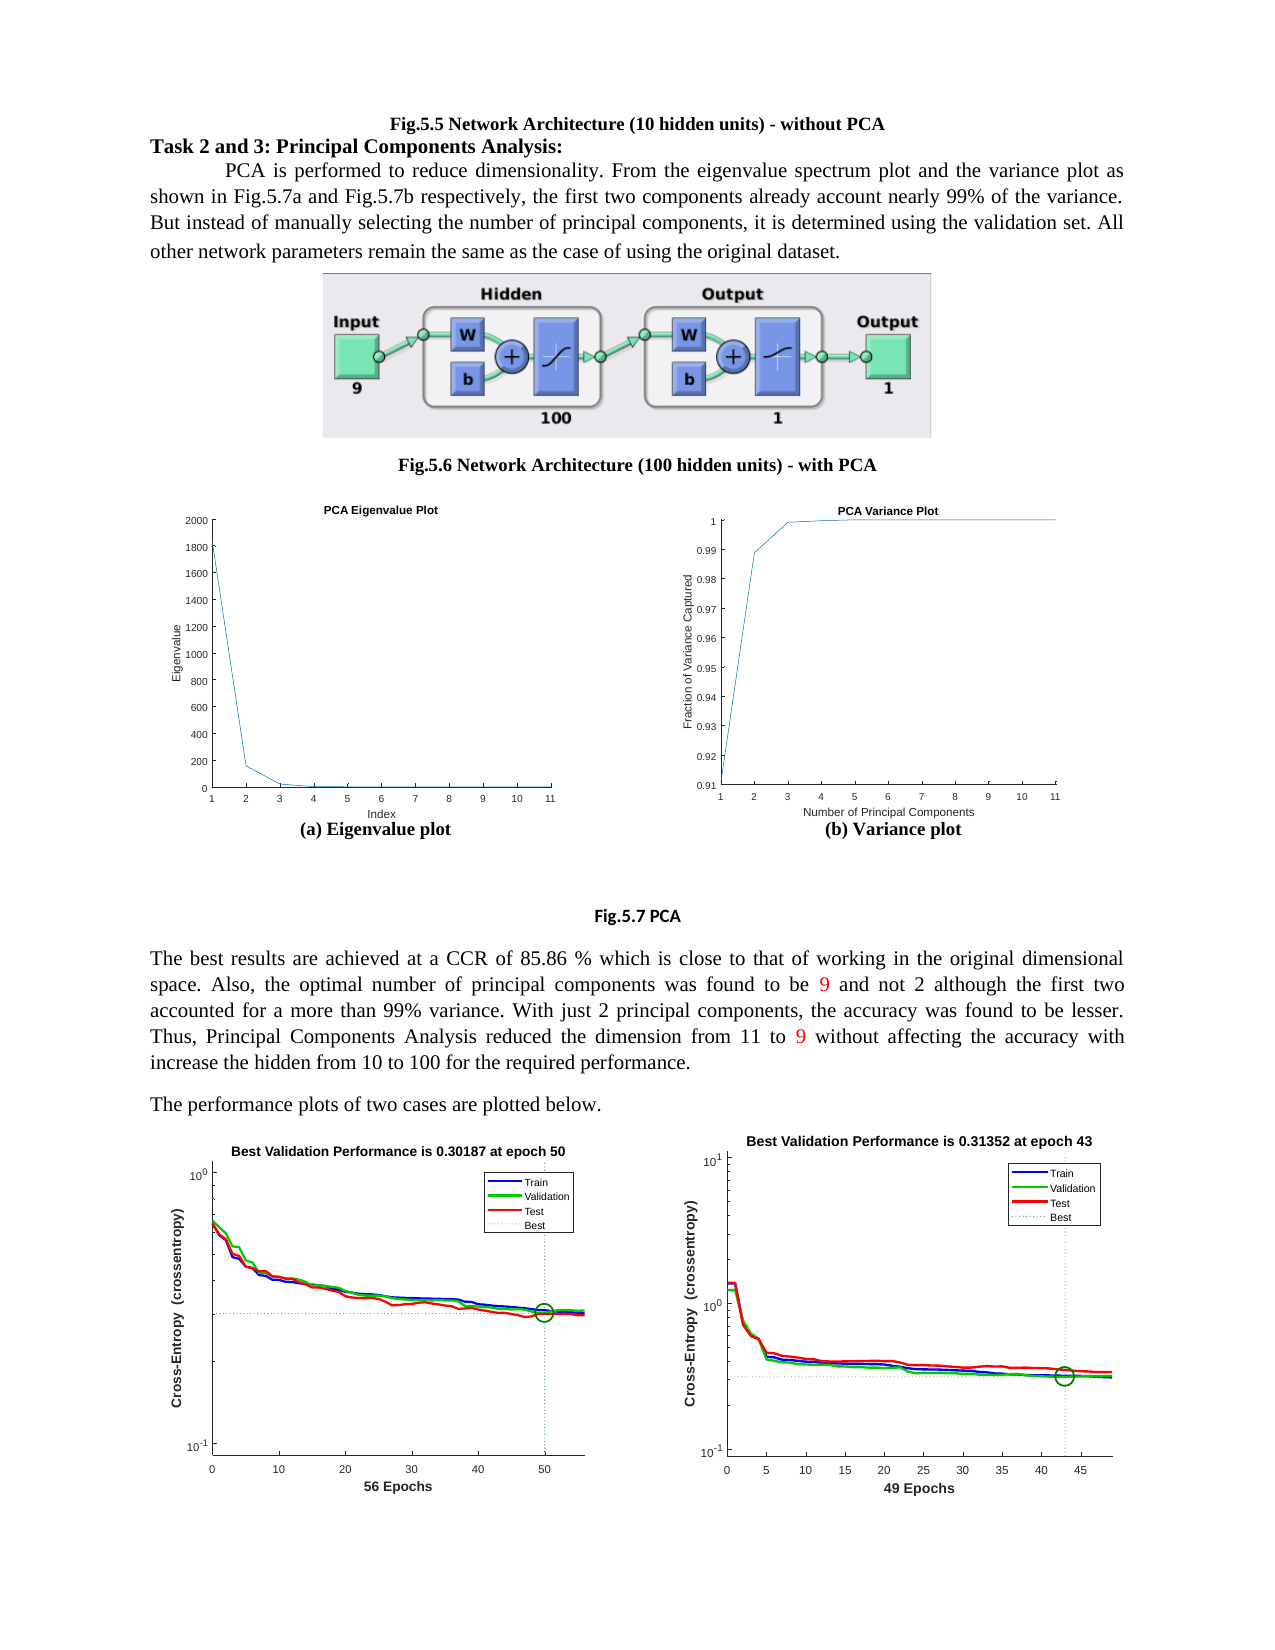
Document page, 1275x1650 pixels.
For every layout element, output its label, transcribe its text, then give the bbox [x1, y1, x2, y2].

text The best results are achieved at a CCR of 85.86 % which is close to that of working in the original dimensional space. Also, the optimal number of principal components was found to be 9 and not 2 although the first two accounted for a more than 99% variance. With just 2 principal components, the accuracy was found to be lesser. Thus, Principal Components Analysis reduced the dimension from 11 to 9 without affecting the accuracy with increase the hidden from 10 to 100 for the required performance. [150, 946, 1125, 1074]
text Task 2 and 3: Principal Components Analysis: [150, 134, 1125, 158]
text PCA is performed to reduce dimensionality. From the eigenvalue spectrum plot and the variance plot as shown in Fig.5.7a and Fig.5.7b respectively, the first two components already account nearly 99% of the variance. But instead of manually selecting the number of principal components, it is determined using the validation set. All other network parameters remain the same as the case of using the original dataset. [150, 158, 1125, 264]
text Fig.5.6 Network Architecture (100 hidden units) - with PCA [150, 454, 1125, 476]
text (a) Eigenvalue plot (b) Variance plot [225, 818, 1125, 839]
picture [322, 273, 932, 438]
text Fig.5.5 Network Architecture (10 hidden units) - without PCA [150, 112, 1125, 134]
text Fig.5.7 PCA [150, 904, 1125, 927]
text The performance plots of two cases are plotted below. [150, 1092, 1125, 1116]
